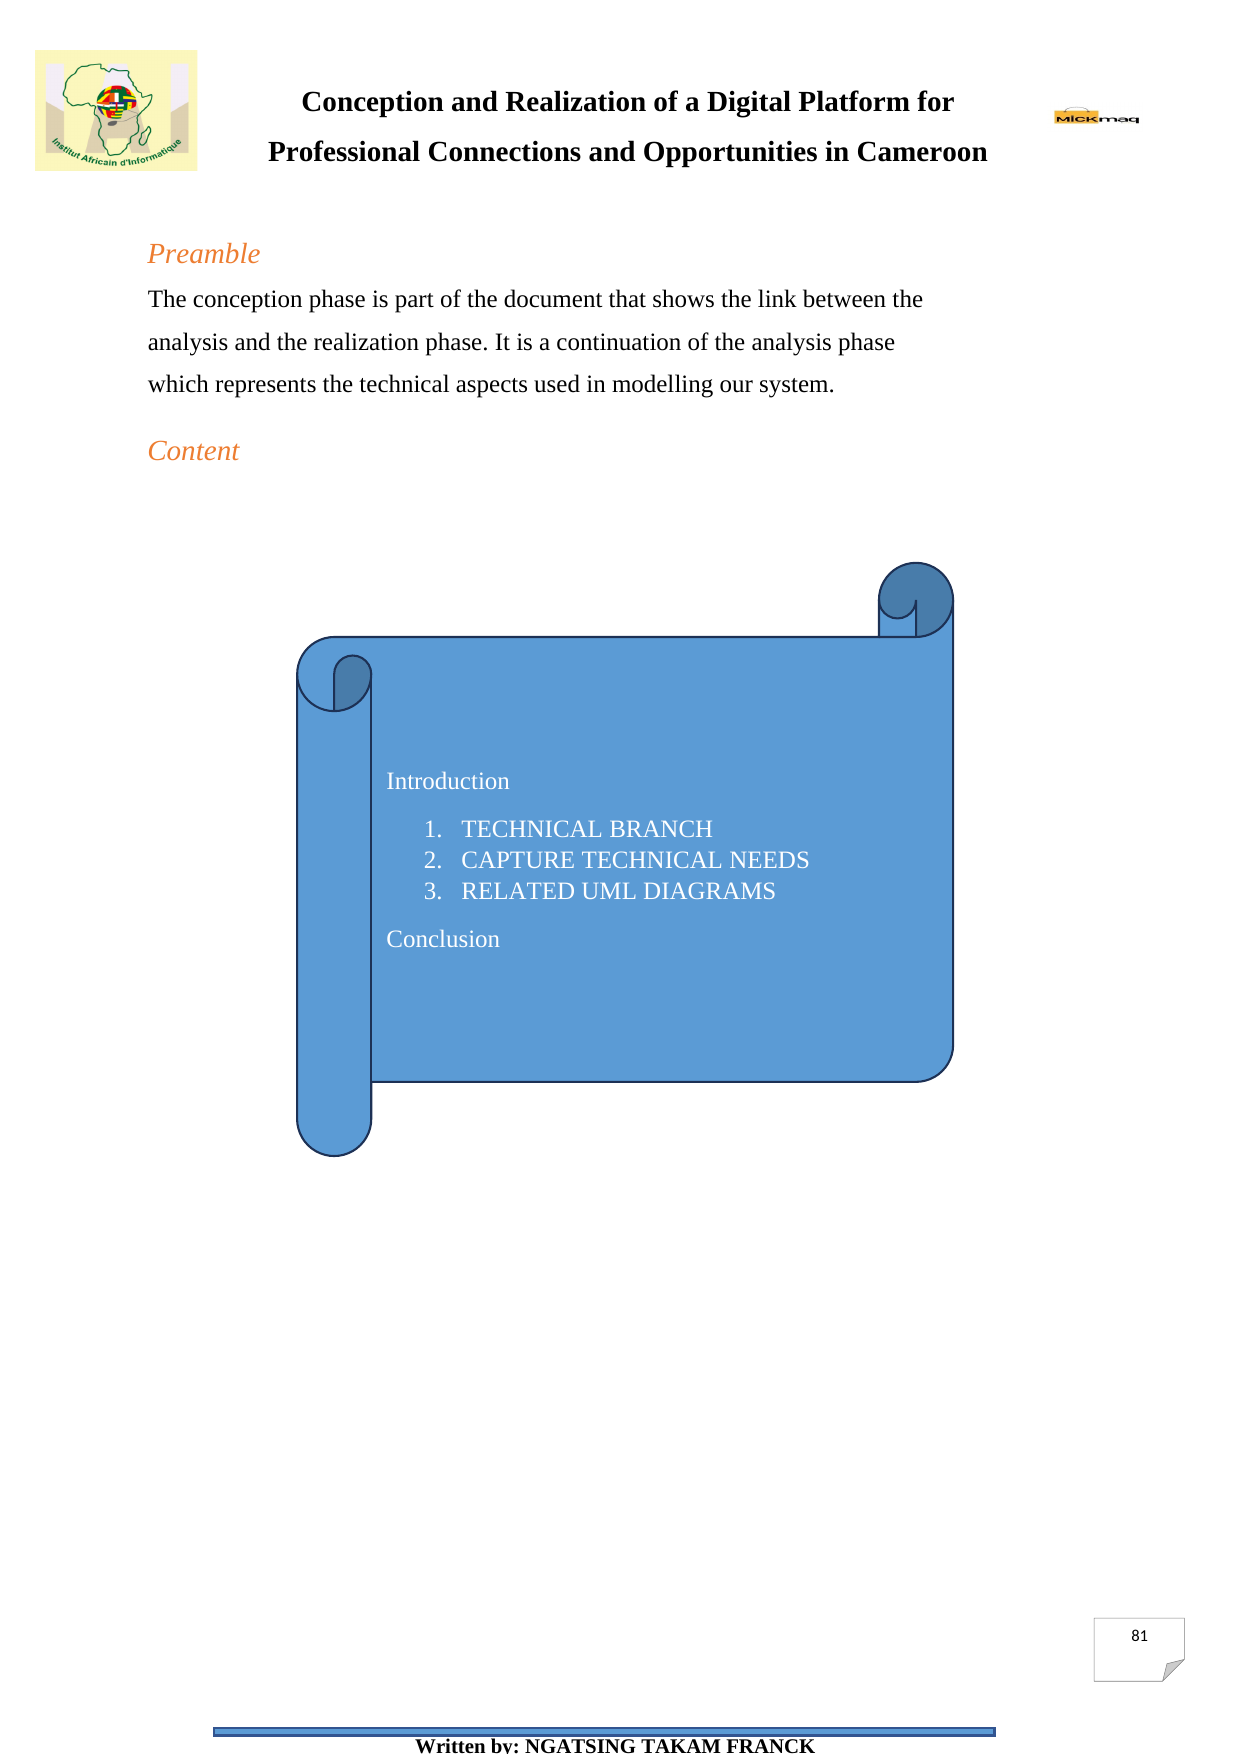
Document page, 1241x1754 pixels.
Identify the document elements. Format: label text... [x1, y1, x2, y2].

subtitle Content [147, 433, 1093, 466]
picture [35, 50, 198, 171]
subtitle Preamble [147, 236, 1093, 270]
picture [1047, 102, 1143, 132]
text The conception phase is part of the document that shows the link between the analysis and the realization phase. It is a continuation of the analysis phase which represents the technical aspects used in modelling our system. [148, 284, 954, 398]
